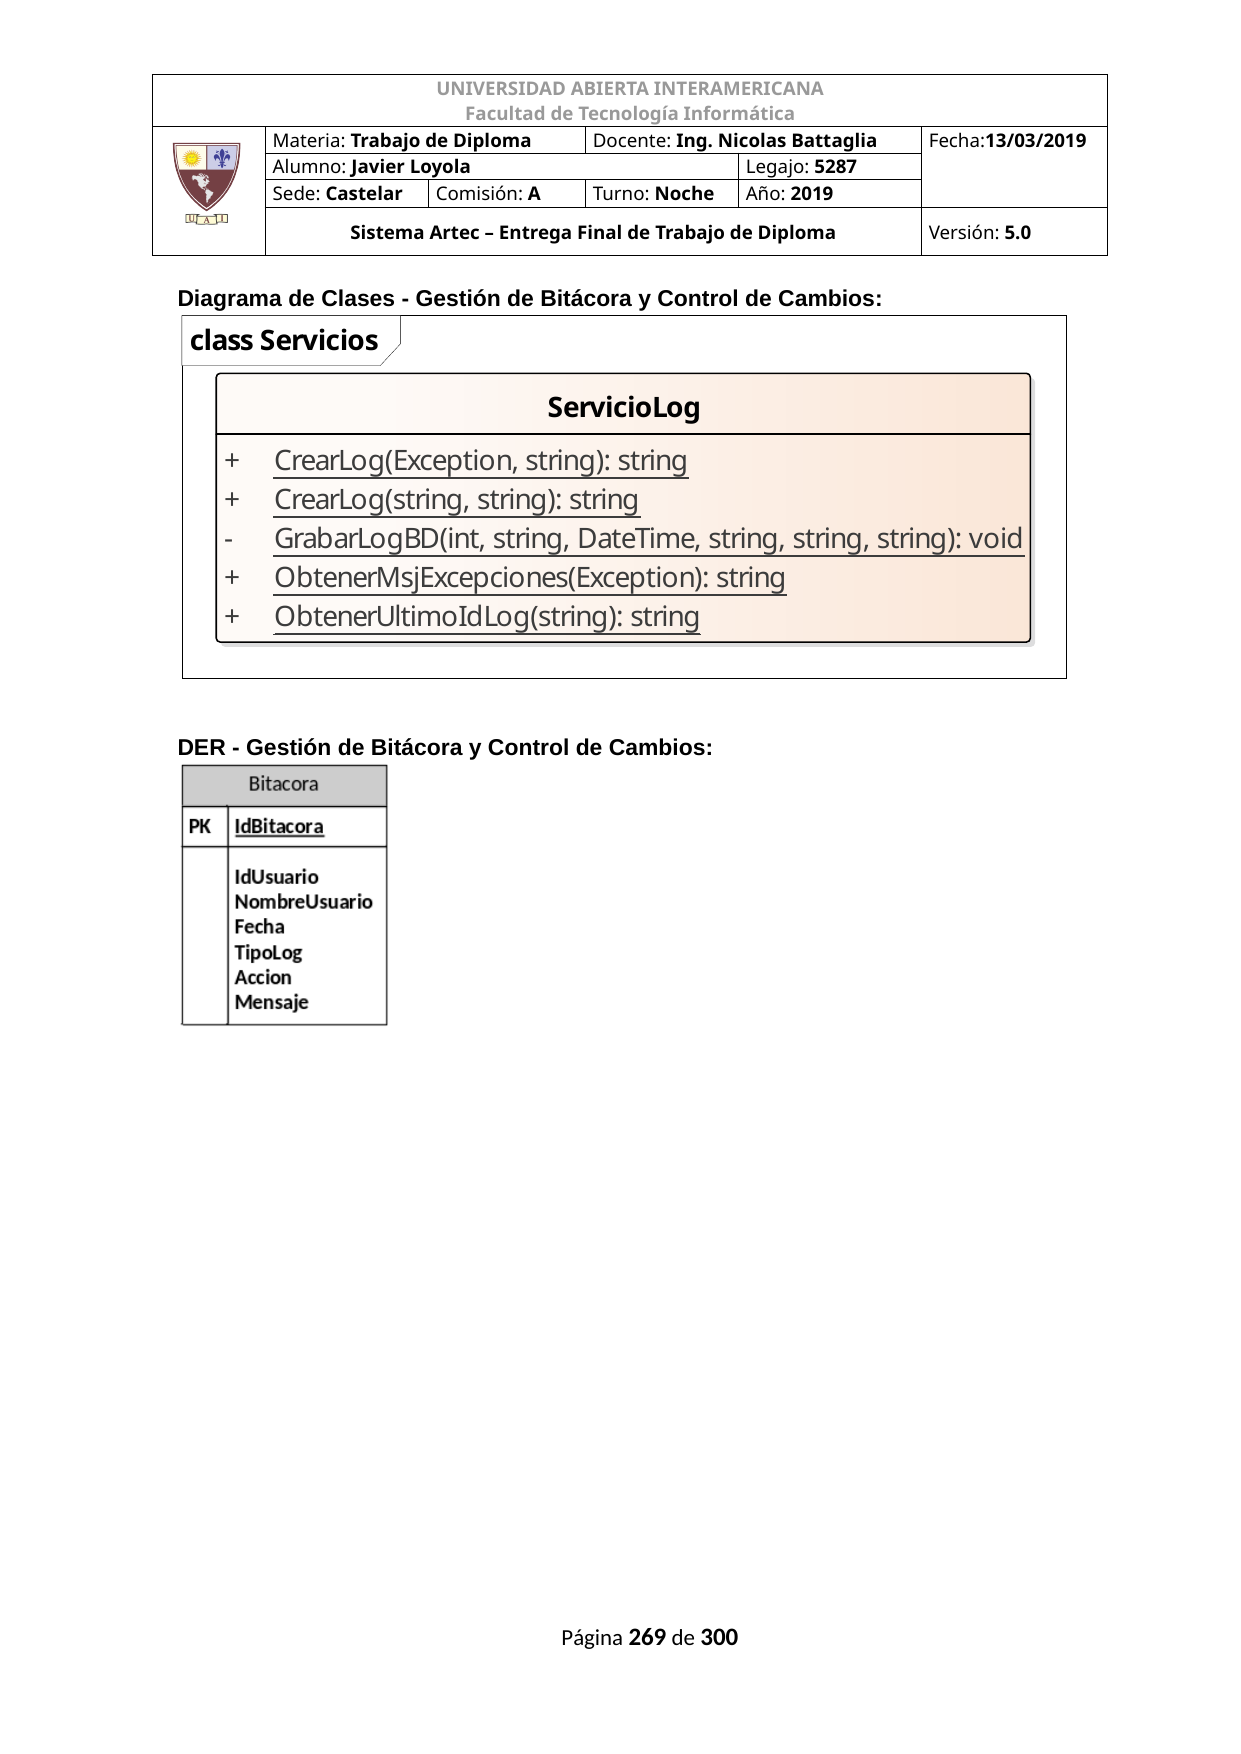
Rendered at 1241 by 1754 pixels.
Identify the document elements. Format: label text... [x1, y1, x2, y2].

text DER - Gestión de Bitácora y Control de Cambios: [177, 734, 1122, 760]
text Diagrama de Clases - Gestión de Bitácora y Control de Cambios: [177, 284, 1122, 311]
picture [157, 136, 257, 228]
